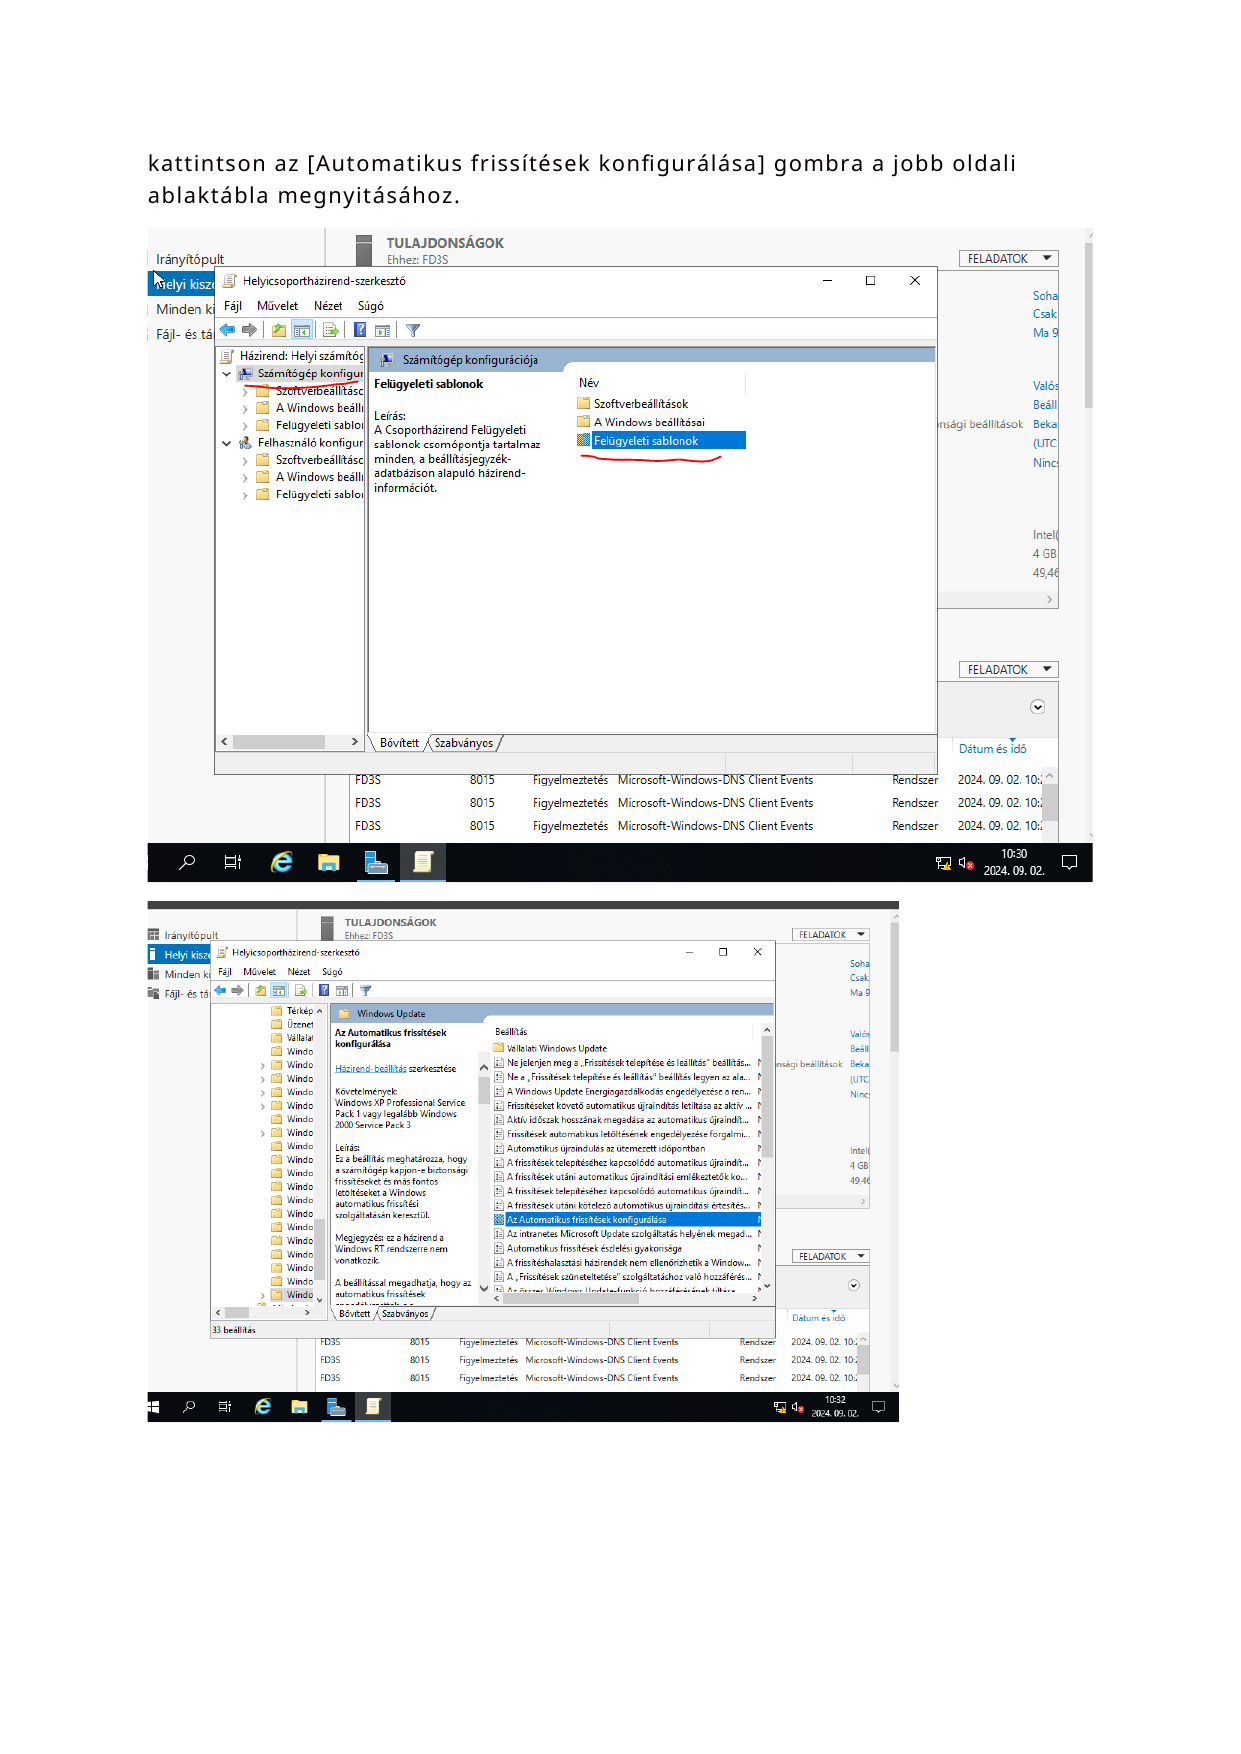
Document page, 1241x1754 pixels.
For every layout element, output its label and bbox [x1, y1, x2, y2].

picture [147, 228, 1093, 883]
picture [147, 901, 899, 1423]
text [148, 148, 1093, 209]
